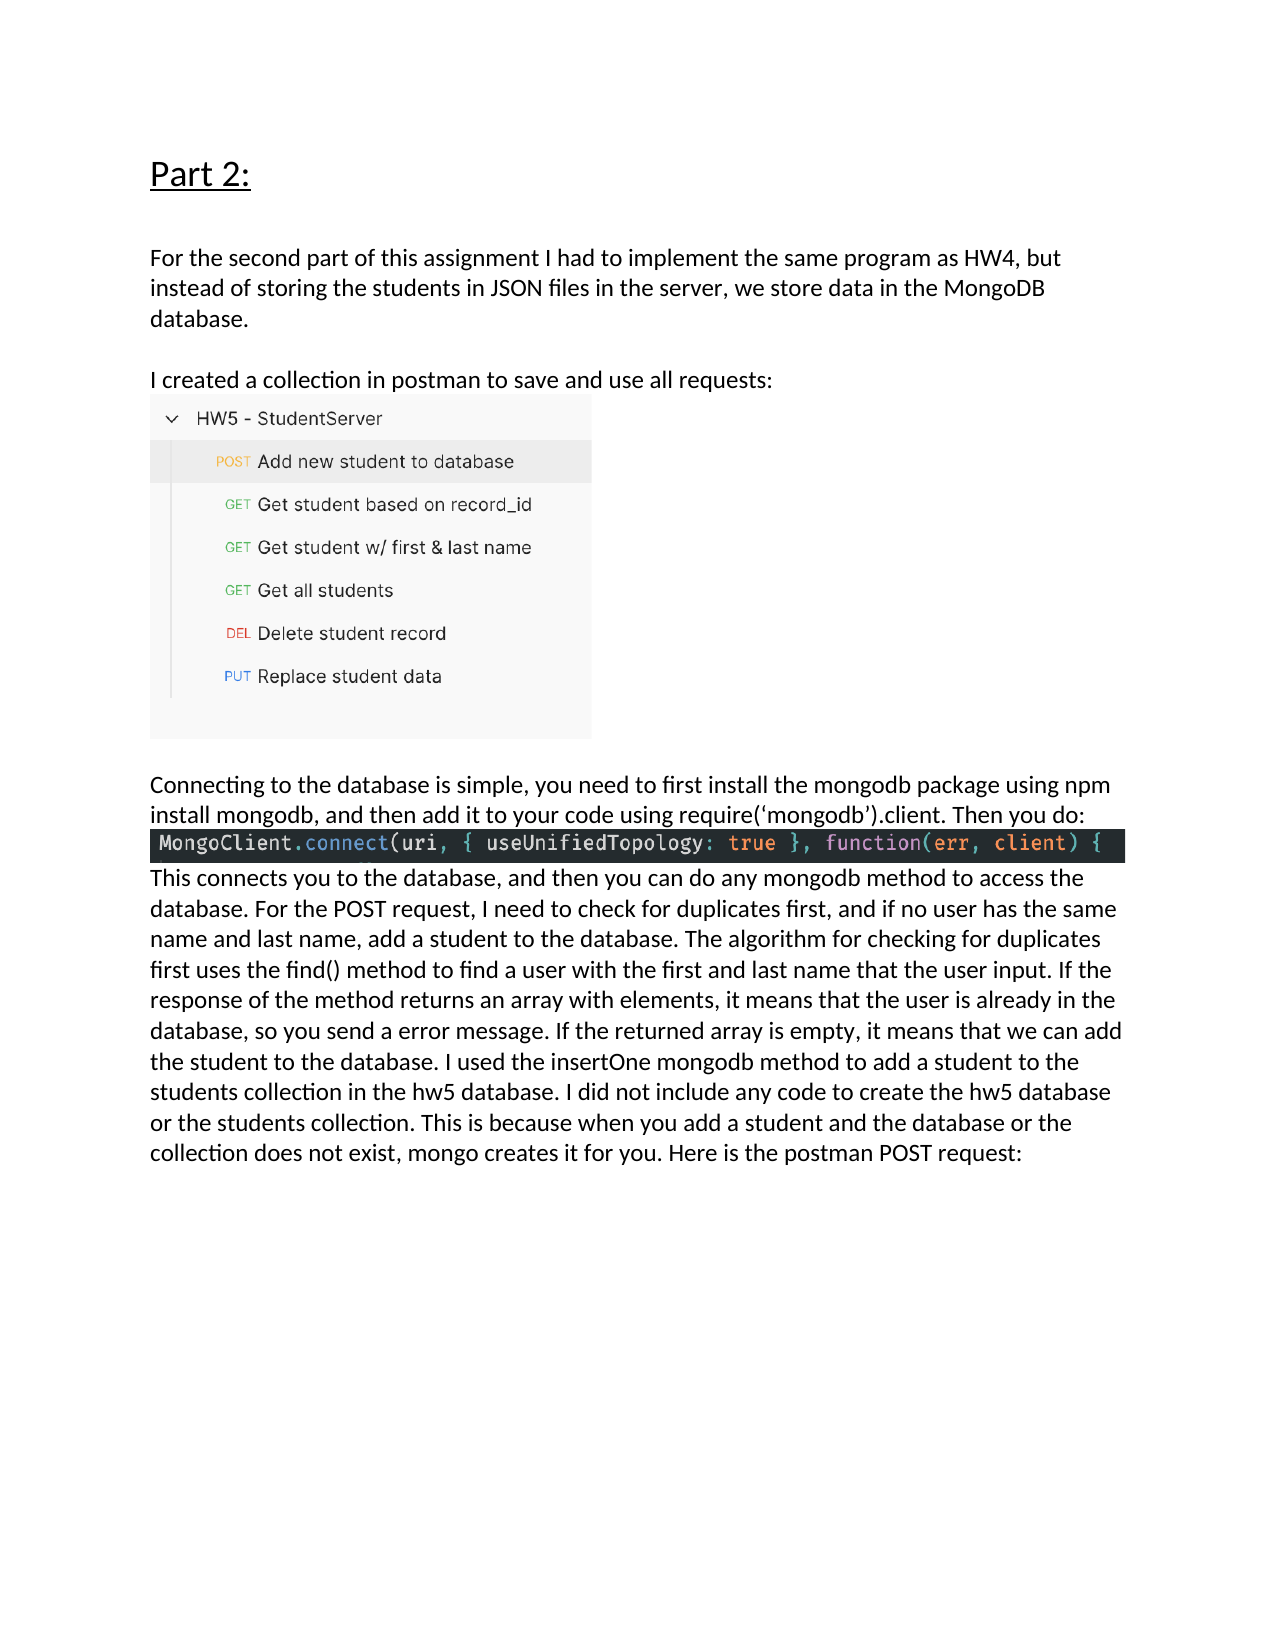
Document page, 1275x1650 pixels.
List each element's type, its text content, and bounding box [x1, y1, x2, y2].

text Part 2: [150, 150, 1125, 196]
picture [150, 394, 592, 739]
text Connecting to the database is simple, you need to first install the mongodb package using npm install mongodb, and then add it to your code using require(‘mongodb’).client. Then you do: [150, 769, 1125, 829]
text This connects you to the database, and then you can do any mongodb method to access the database. For the POST request, I need to check for duplicates first, and if no user has the same name and last name, add a student to the database. The algorithm for checking for duplicates [150, 863, 1125, 954]
text For the second part of this assignment I had to implement the same program as HW4, but instead of storing the students in JSON files in the server, we store data in the MongoDB database. [150, 242, 1125, 333]
picture [150, 829, 1125, 863]
text first uses the find() method to find a user with the first and last name that the user input. If the response of the method returns an array with elements, it means that the user is already in the database, so you send a error message. If the returned array is empty, it means that we can add the student to the database. I used the insertOne mongodb method to add a student to the students collection in the hw5 database. I did not include any code to create the hw5 database or the students collection. This is because when you add a student and the database or the collection does not exist, mongo creates it for you. Here is the postman POST request: [150, 954, 1125, 1168]
text I created a collection in postman to save and use all requests: [150, 364, 1125, 394]
